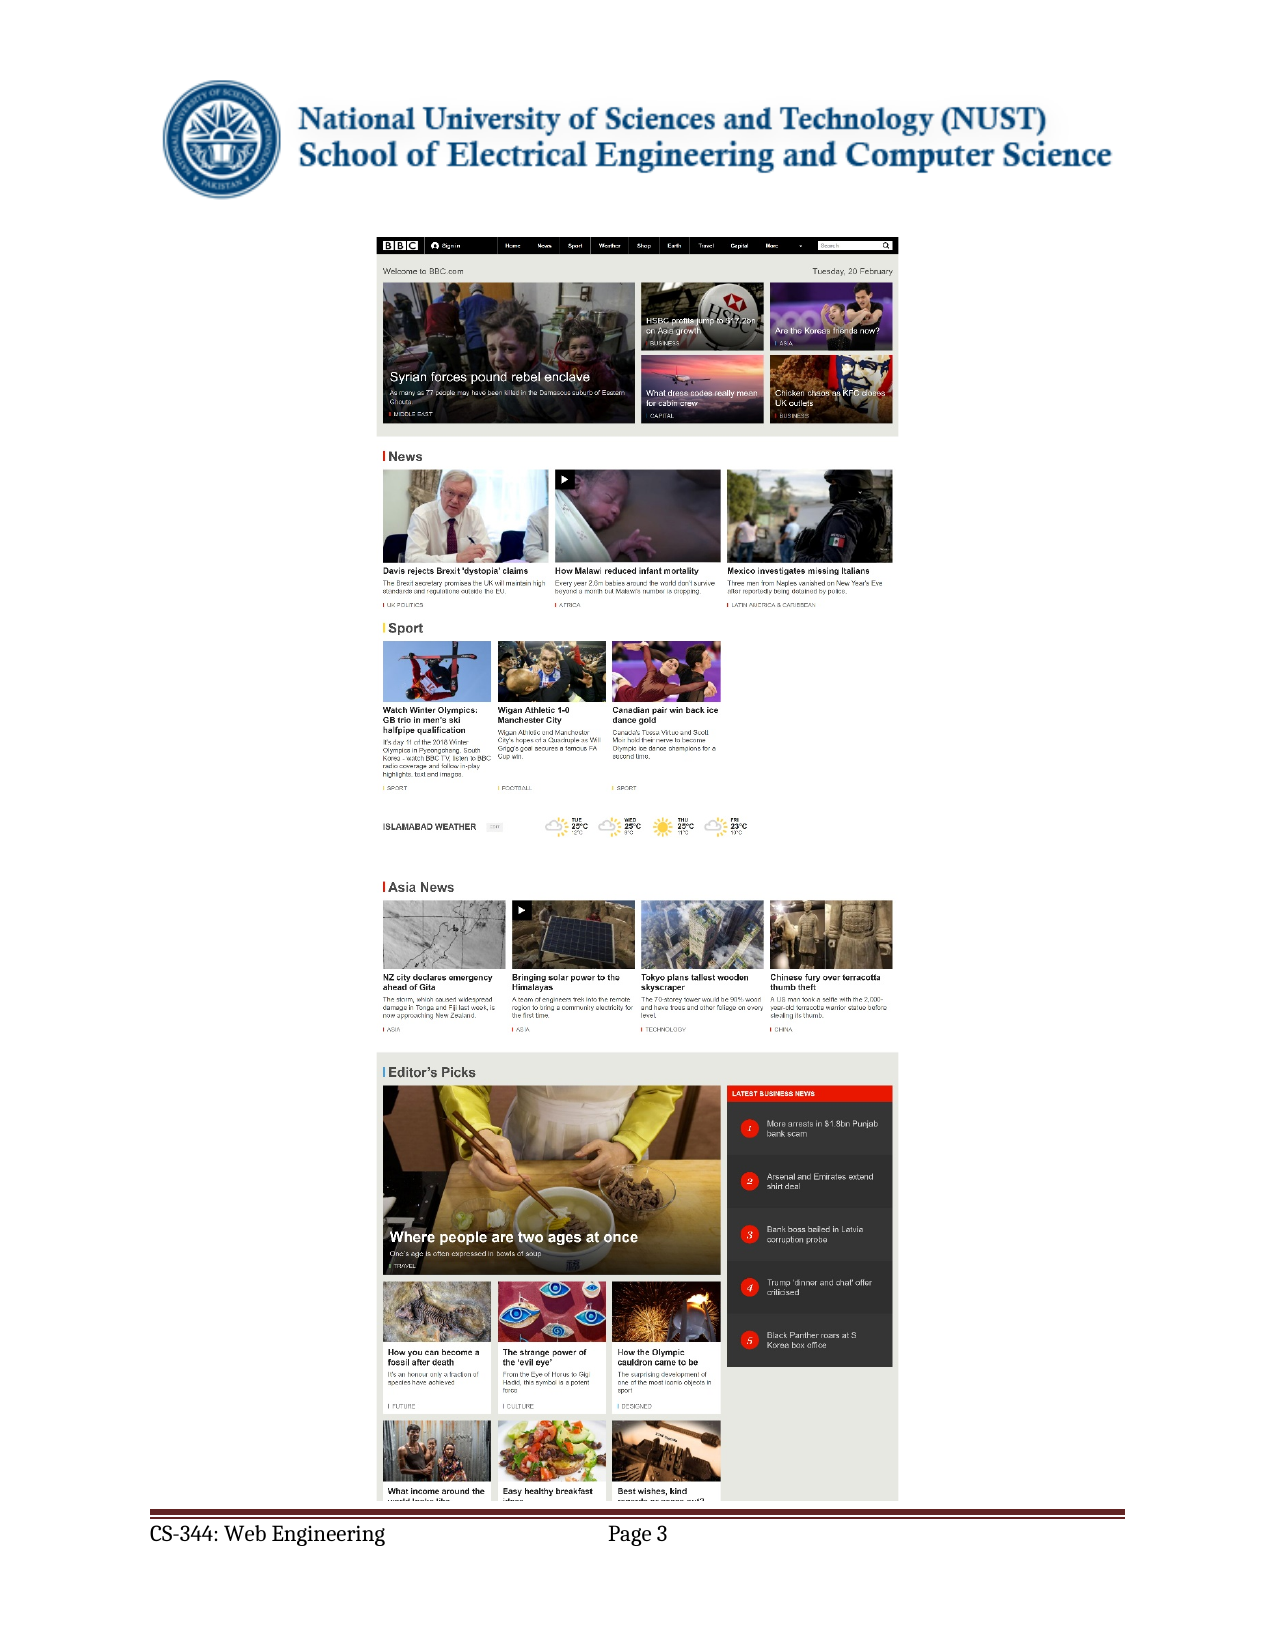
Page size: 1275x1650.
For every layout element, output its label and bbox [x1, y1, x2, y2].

picture [376, 237, 899, 1501]
picture [150, 75, 1125, 210]
